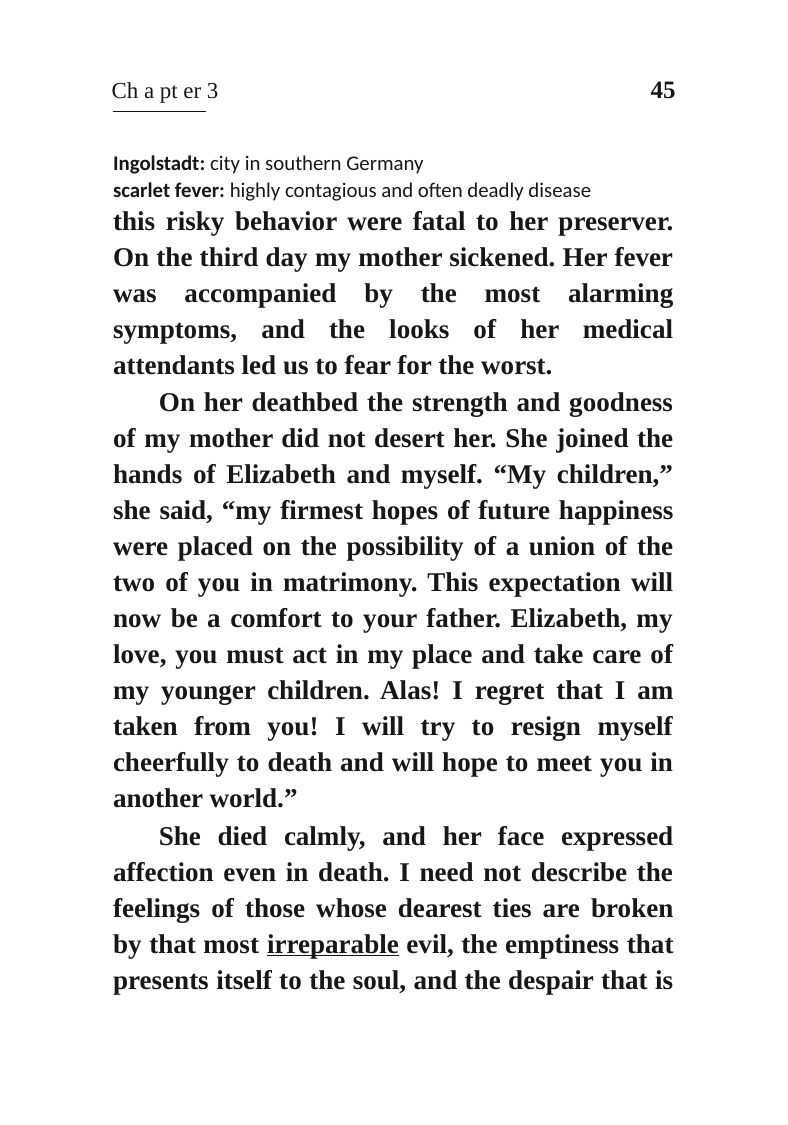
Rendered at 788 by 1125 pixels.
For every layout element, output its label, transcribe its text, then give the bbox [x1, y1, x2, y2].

text this risky behavior were fatal to her preserver. On the third day my mother sickened. Her fever was accompanied by the most alarming symptoms, and the looks of her medical attendants led us to fear for the worst. [113, 205, 674, 380]
text On her deathbed the strength and goodness of my mother did not desert her. She joined the hands of Elizabeth and myself. “My children,” she said, “my firmest hopes of future happiness were placed on the possibility of a union of the two of you in matrimony. This expectation will now be a comfort to your father. Elizabeth, my love, you must act in my place and take care of my younger children. Alas! I regret that I am taken from you! I will try to resign myself cheerfully to death and will hope to meet you in another world.” [113, 386, 674, 814]
text scarlet fever: highly contagious and often deadly disease [113, 177, 675, 203]
text Ingolstadt: city in southern Germany [113, 150, 675, 176]
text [113, 820, 674, 995]
